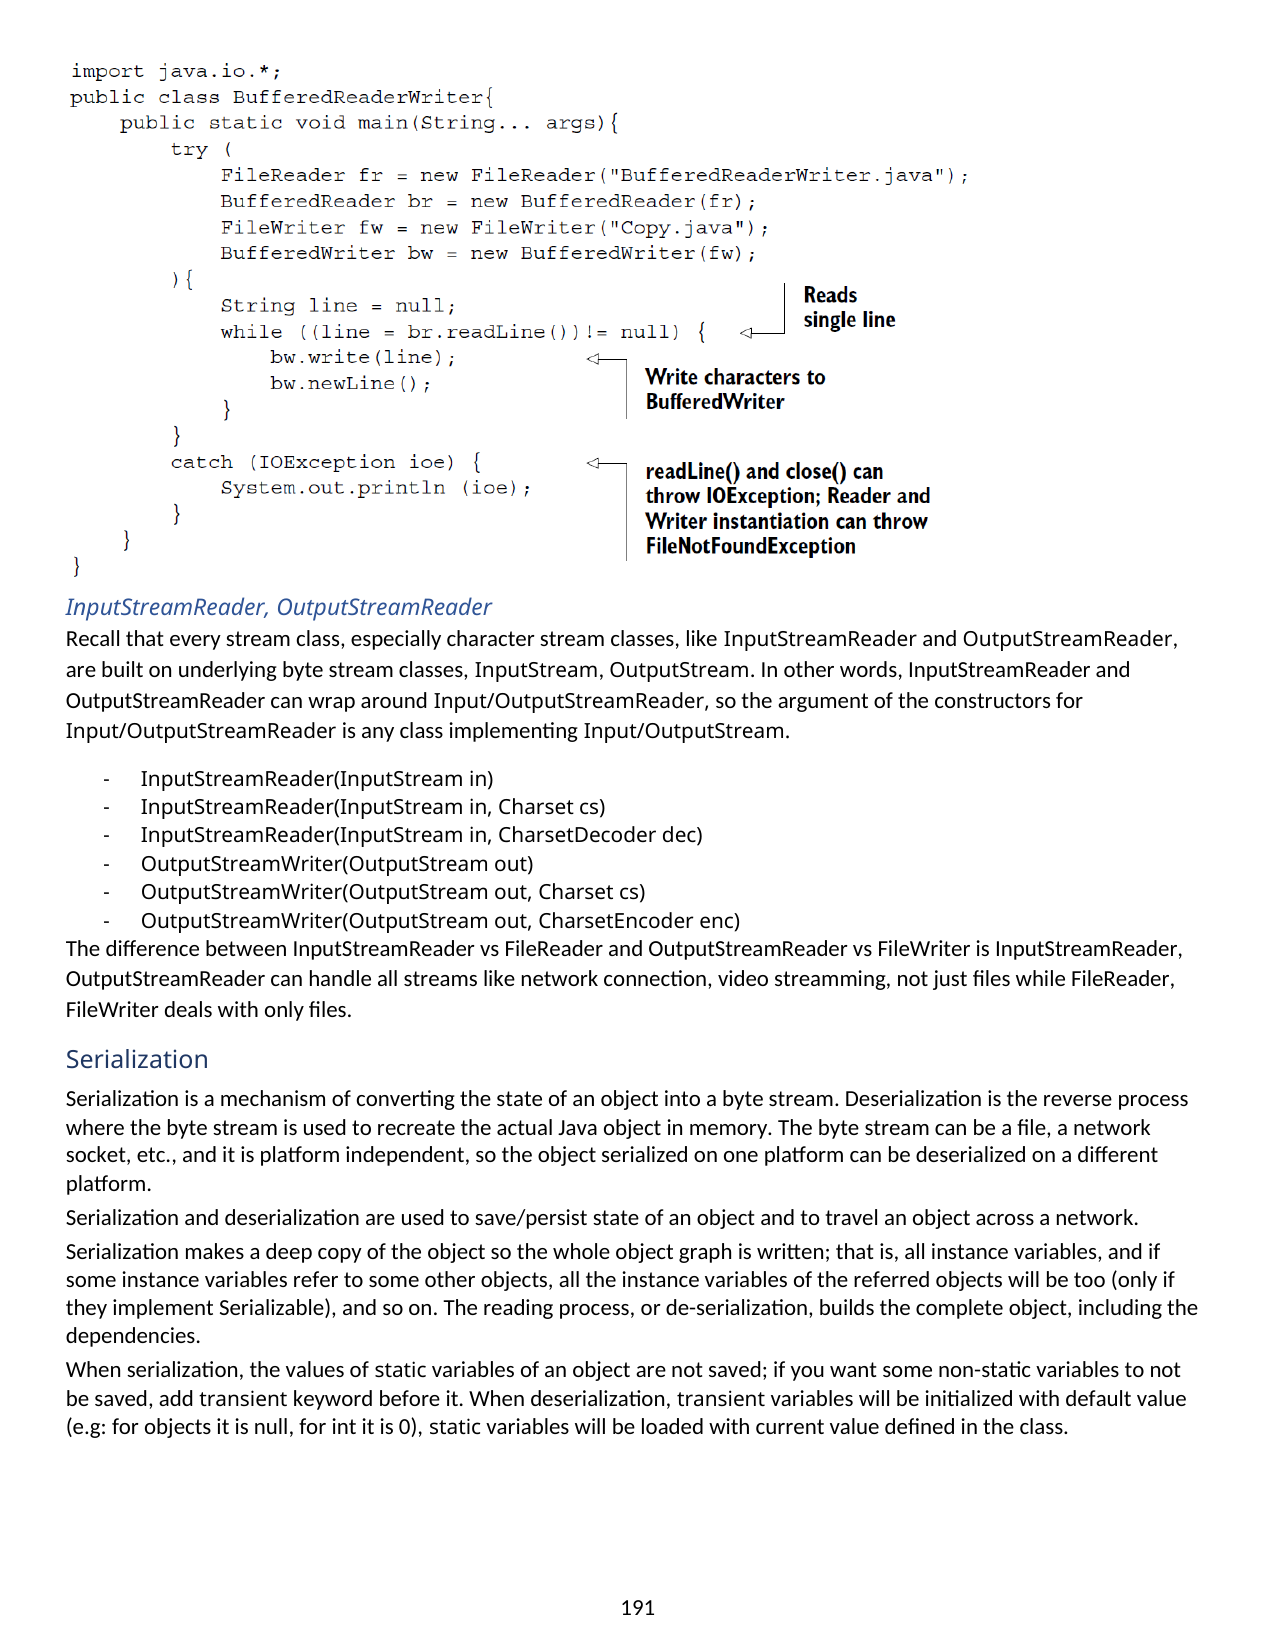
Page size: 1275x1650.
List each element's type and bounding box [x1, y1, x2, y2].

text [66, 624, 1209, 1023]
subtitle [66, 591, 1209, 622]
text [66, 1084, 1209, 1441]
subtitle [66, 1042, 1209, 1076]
picture [65, 56, 973, 585]
